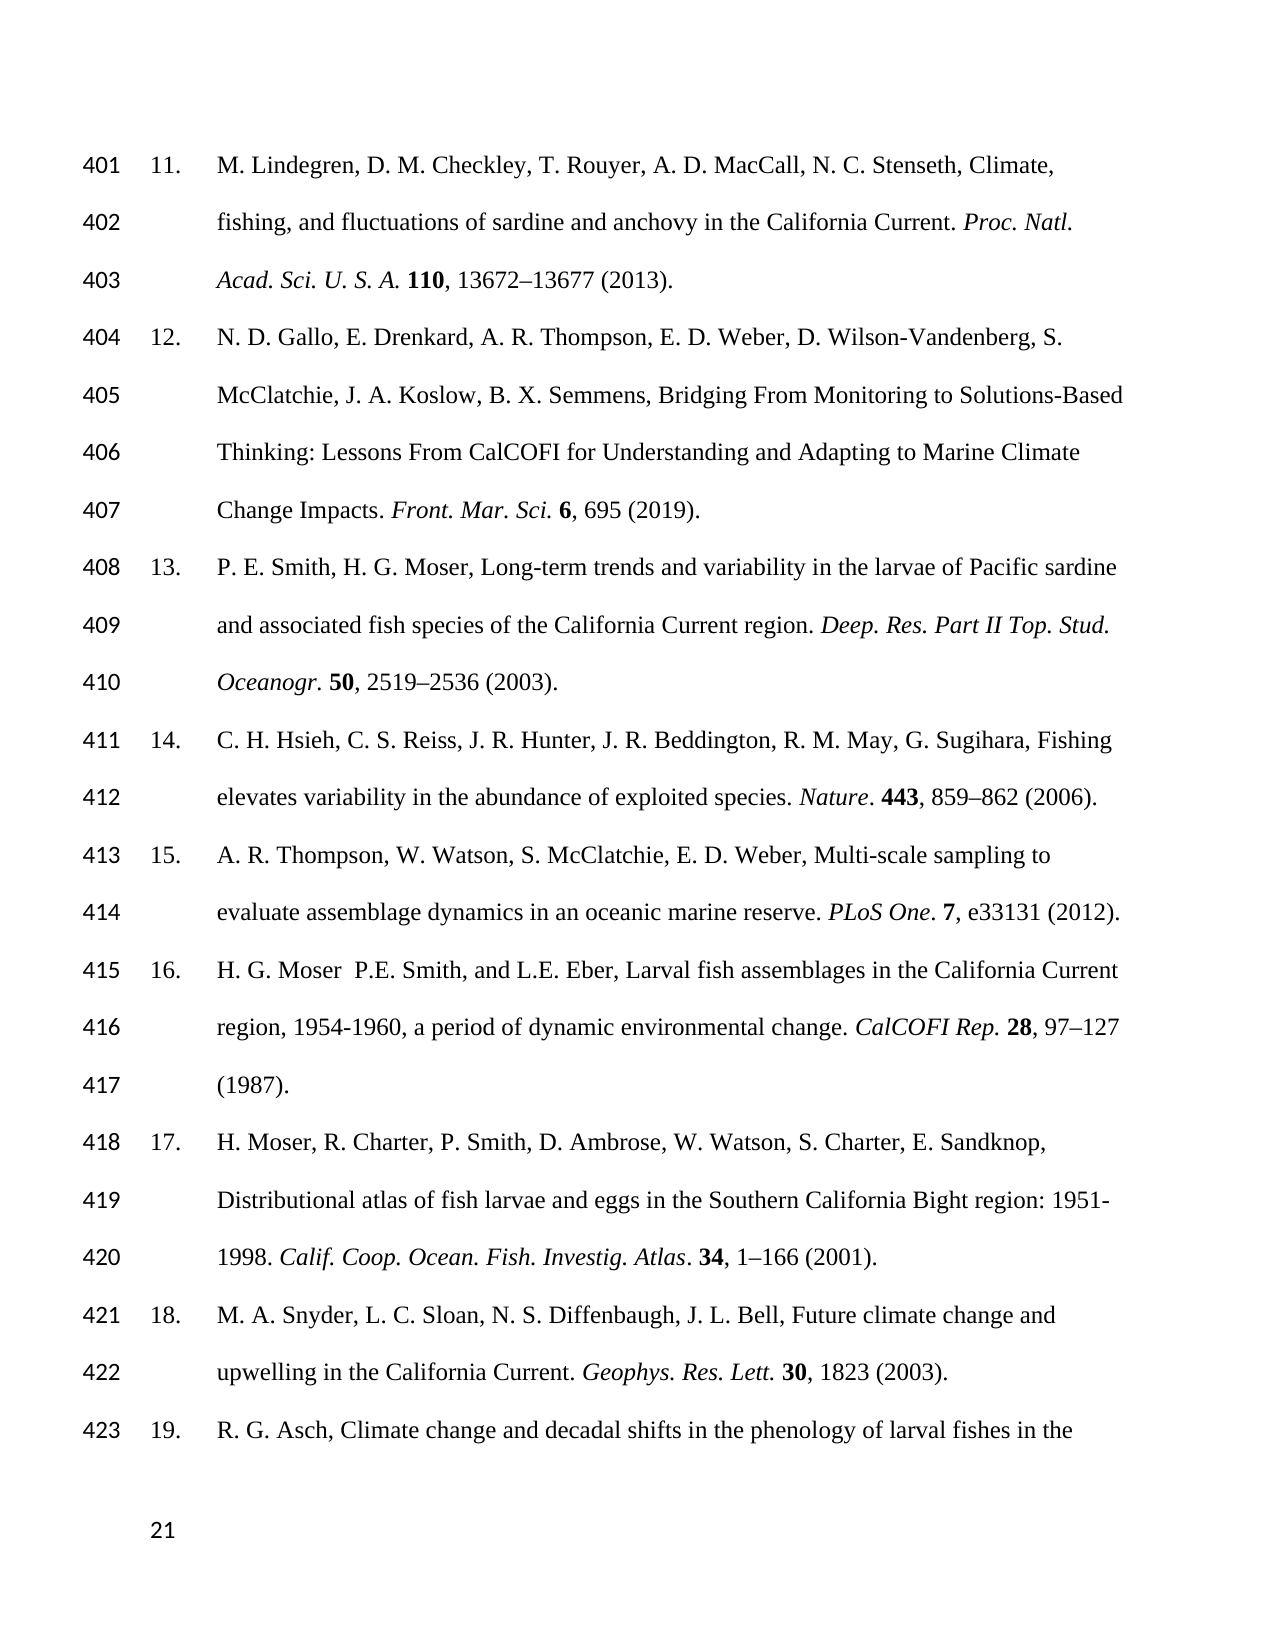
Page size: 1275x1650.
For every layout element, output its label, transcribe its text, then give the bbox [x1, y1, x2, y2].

text 15. A. R. Thompson, W. Watson, S. McClatchie, E. D. Weber, Multi-scale sampling to evaluate assemblage dynamics in an oceanic marine reserve. PLoS One. 7, e33131 (2012). [150, 840, 1125, 926]
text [150, 1415, 1125, 1444]
text 13. P. E. Smith, H. G. Moser, Long-term trends and variability in the larvae of Pacific sardine and associated fish species of the California Current region. Deep. Res. Part II Top. Stud. Oceanogr. 50, 2519–2536 (2003). [150, 552, 1125, 696]
text 12. N. D. Gallo, E. Drenkard, A. R. Thompson, E. D. Weber, D. Wilson-Vandenberg, S. McClatchie, J. A. Koslow, B. X. Semmens, Bridging From Monitoring to Solutions-Based Thinking: Lessons From CalCOFI for Understanding and Adapting to Marine Climate Change Impacts. Front. Mar. Sci. 6, 695 (2019). [150, 322, 1125, 524]
text 17. H. Moser, R. Charter, P. Smith, D. Ambrose, W. Watson, S. Charter, E. Sandknop, Distributional atlas of fish larvae and eggs in the Southern California Bight region: 1951-1998. Calif. Coop. Ocean. Fish. Investig. Atlas. 34, 1–166 (2001). [150, 1127, 1125, 1271]
text 18. M. A. Snyder, L. C. Sloan, N. S. Diffenbaugh, J. L. Bell, Future climate change and upwelling in the California Current. Geophys. Res. Lett. 30, 1823 (2003). [150, 1300, 1125, 1386]
text 11. M. Lindegren, D. M. Checkley, T. Rouyer, A. D. MacCall, N. C. Stenseth, Climate, fishing, and fluctuations of sardine and anchovy in the California Current. Proc. Natl. Acad. Sci. U. S. A. 110, 13672–13677 (2013). [150, 150, 1125, 294]
text 14. C. H. Hsieh, C. S. Reiss, J. R. Hunter, J. R. Beddington, R. M. May, G. Sugihara, Fishing elevates variability in the abundance of exploited species. Nature. 443, 859–862 (2006). [150, 725, 1125, 811]
text 16. H. G. Moser P.E. Smith, and L.E. Eber, Larval fish assemblages in the California Current region, 1954-1960, a period of dynamic environmental change. CalCOFI Rep. 28, 97–127 (1987). [150, 955, 1125, 1099]
